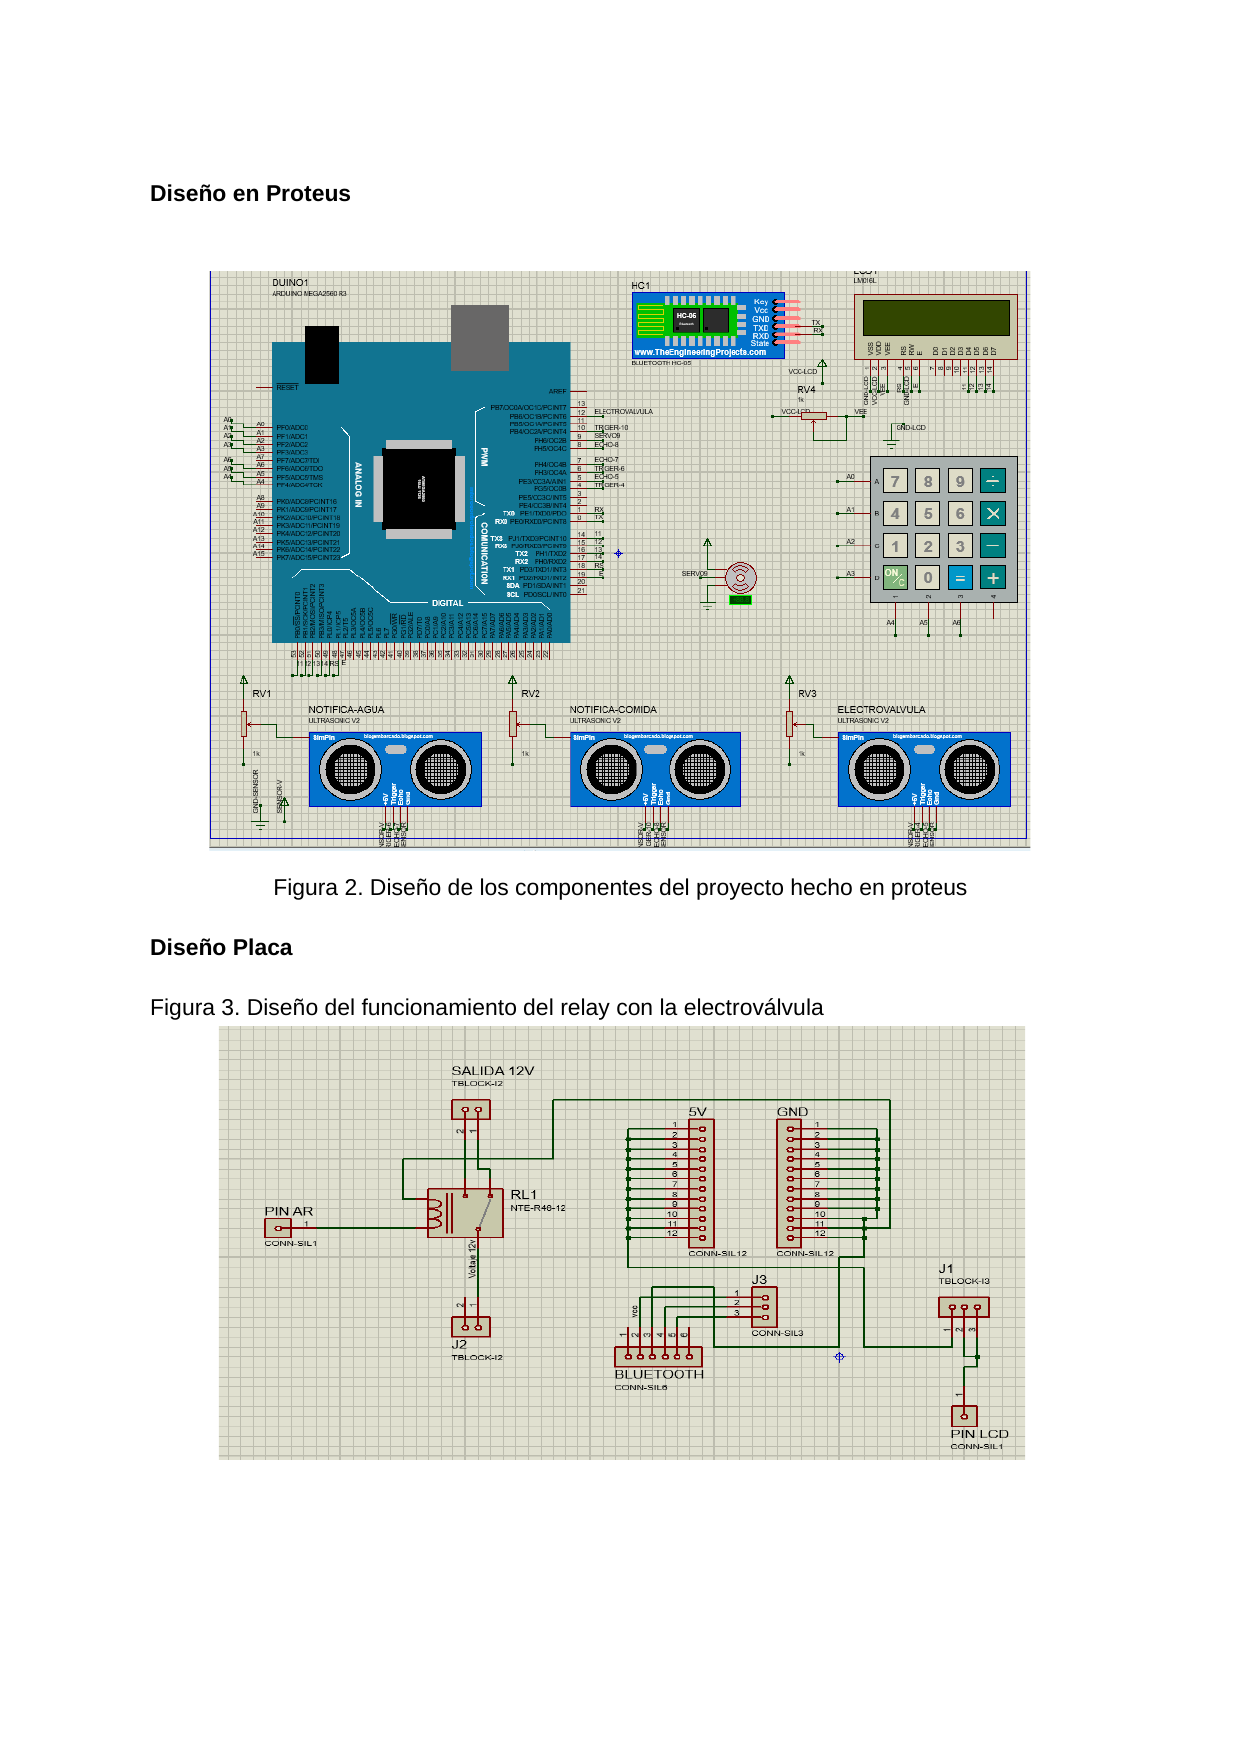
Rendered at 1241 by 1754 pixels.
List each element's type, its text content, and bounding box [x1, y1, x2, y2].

text Figura 3. Diseño del funcionamiento del relay con la electroválvula [150, 994, 1090, 1021]
picture [218, 1026, 1025, 1460]
picture [209, 271, 1031, 851]
text Diseño Placa [150, 934, 1090, 991]
text Diseño en Proteus [150, 180, 1090, 207]
